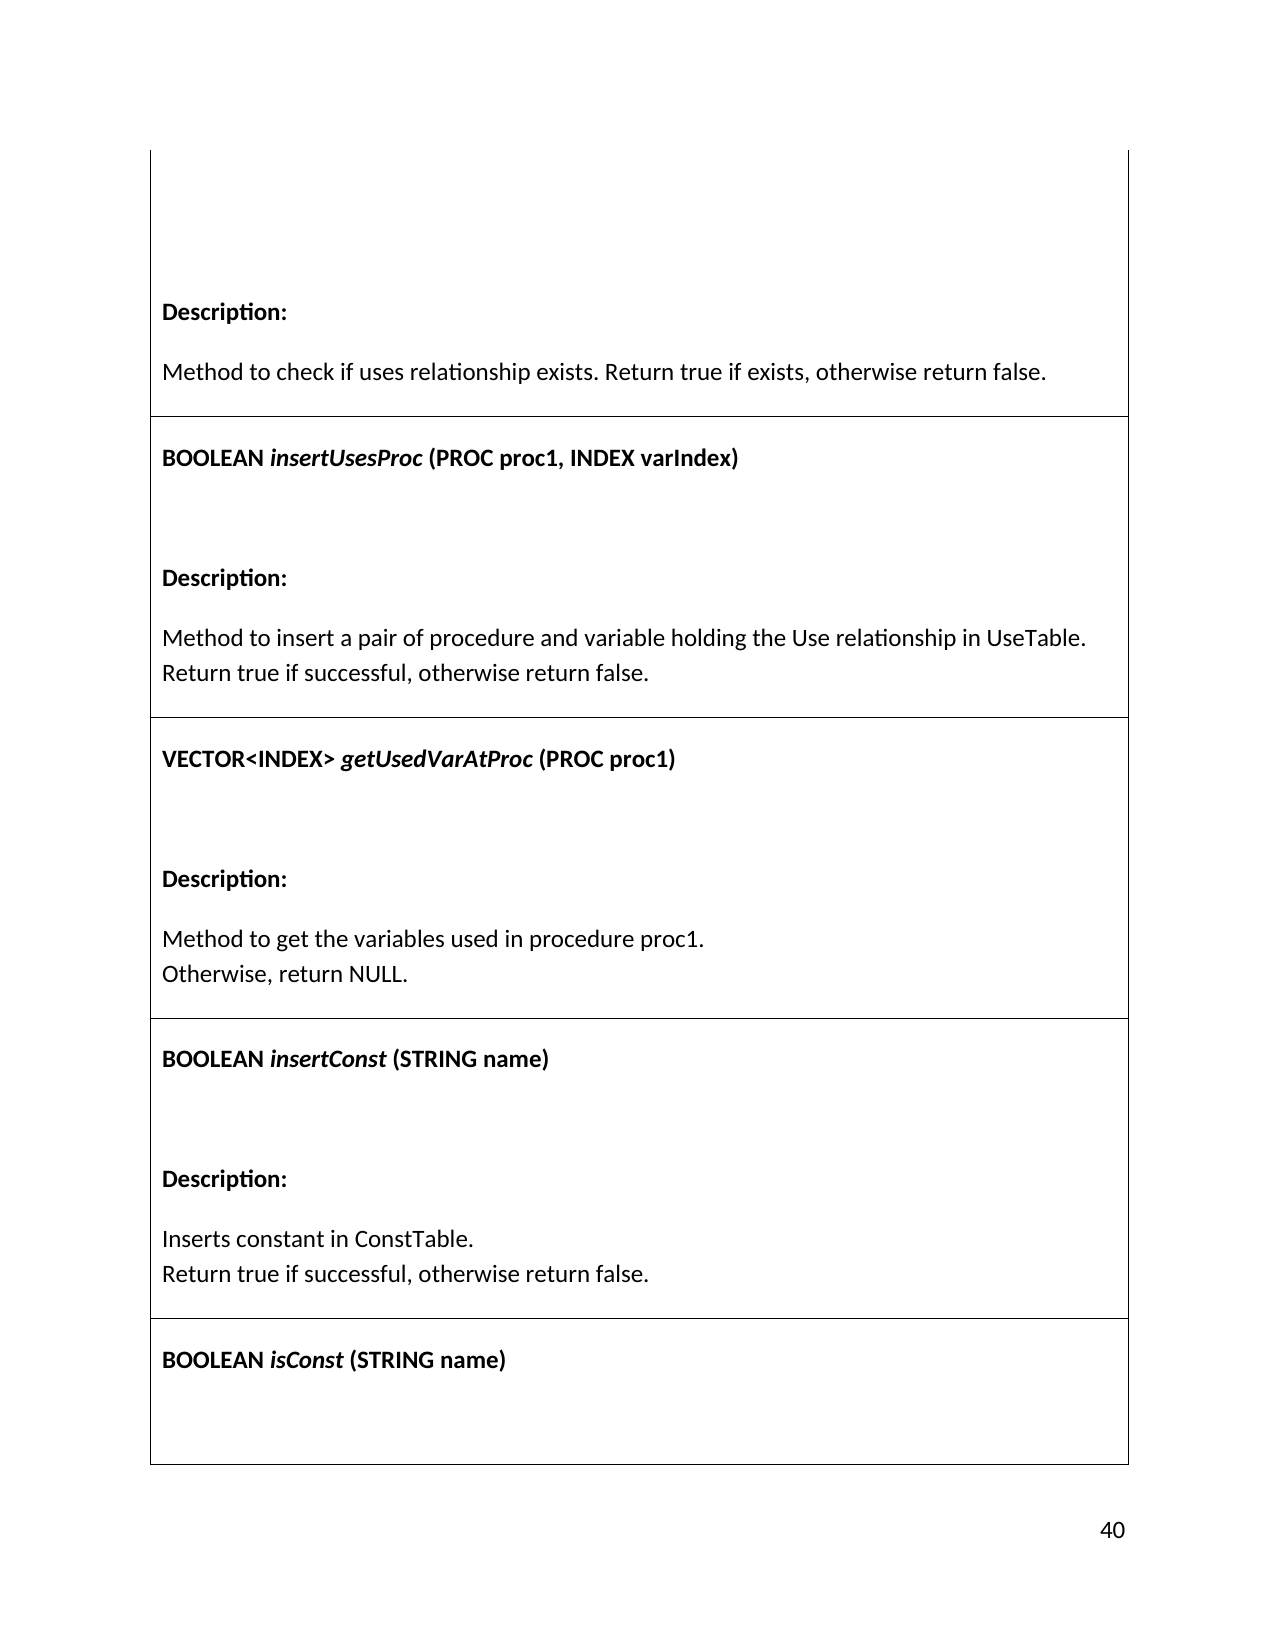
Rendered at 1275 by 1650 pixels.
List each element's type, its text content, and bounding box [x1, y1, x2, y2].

table_cell VECTOR<INDEX> getUsedVarAtProc (PROC proc1) Description: Method to get the variables used in procedure proc1. Otherwise, return NULL. [151, 718, 1128, 1017]
table_cell BOOLEAN insertUsesProc (PROC proc1, INDEX varIndex) Description: Method to insert a pair of procedure and variable holding the Use relationship in UseTable. Return true if successful, otherwise return false. [151, 417, 1128, 717]
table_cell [151, 150, 1128, 416]
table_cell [151, 1319, 1128, 1464]
table_cell BOOLEAN insertConst (STRING name) Description: Inserts constant in ConstTable. Return true if successful, otherwise return false. [151, 1019, 1128, 1318]
